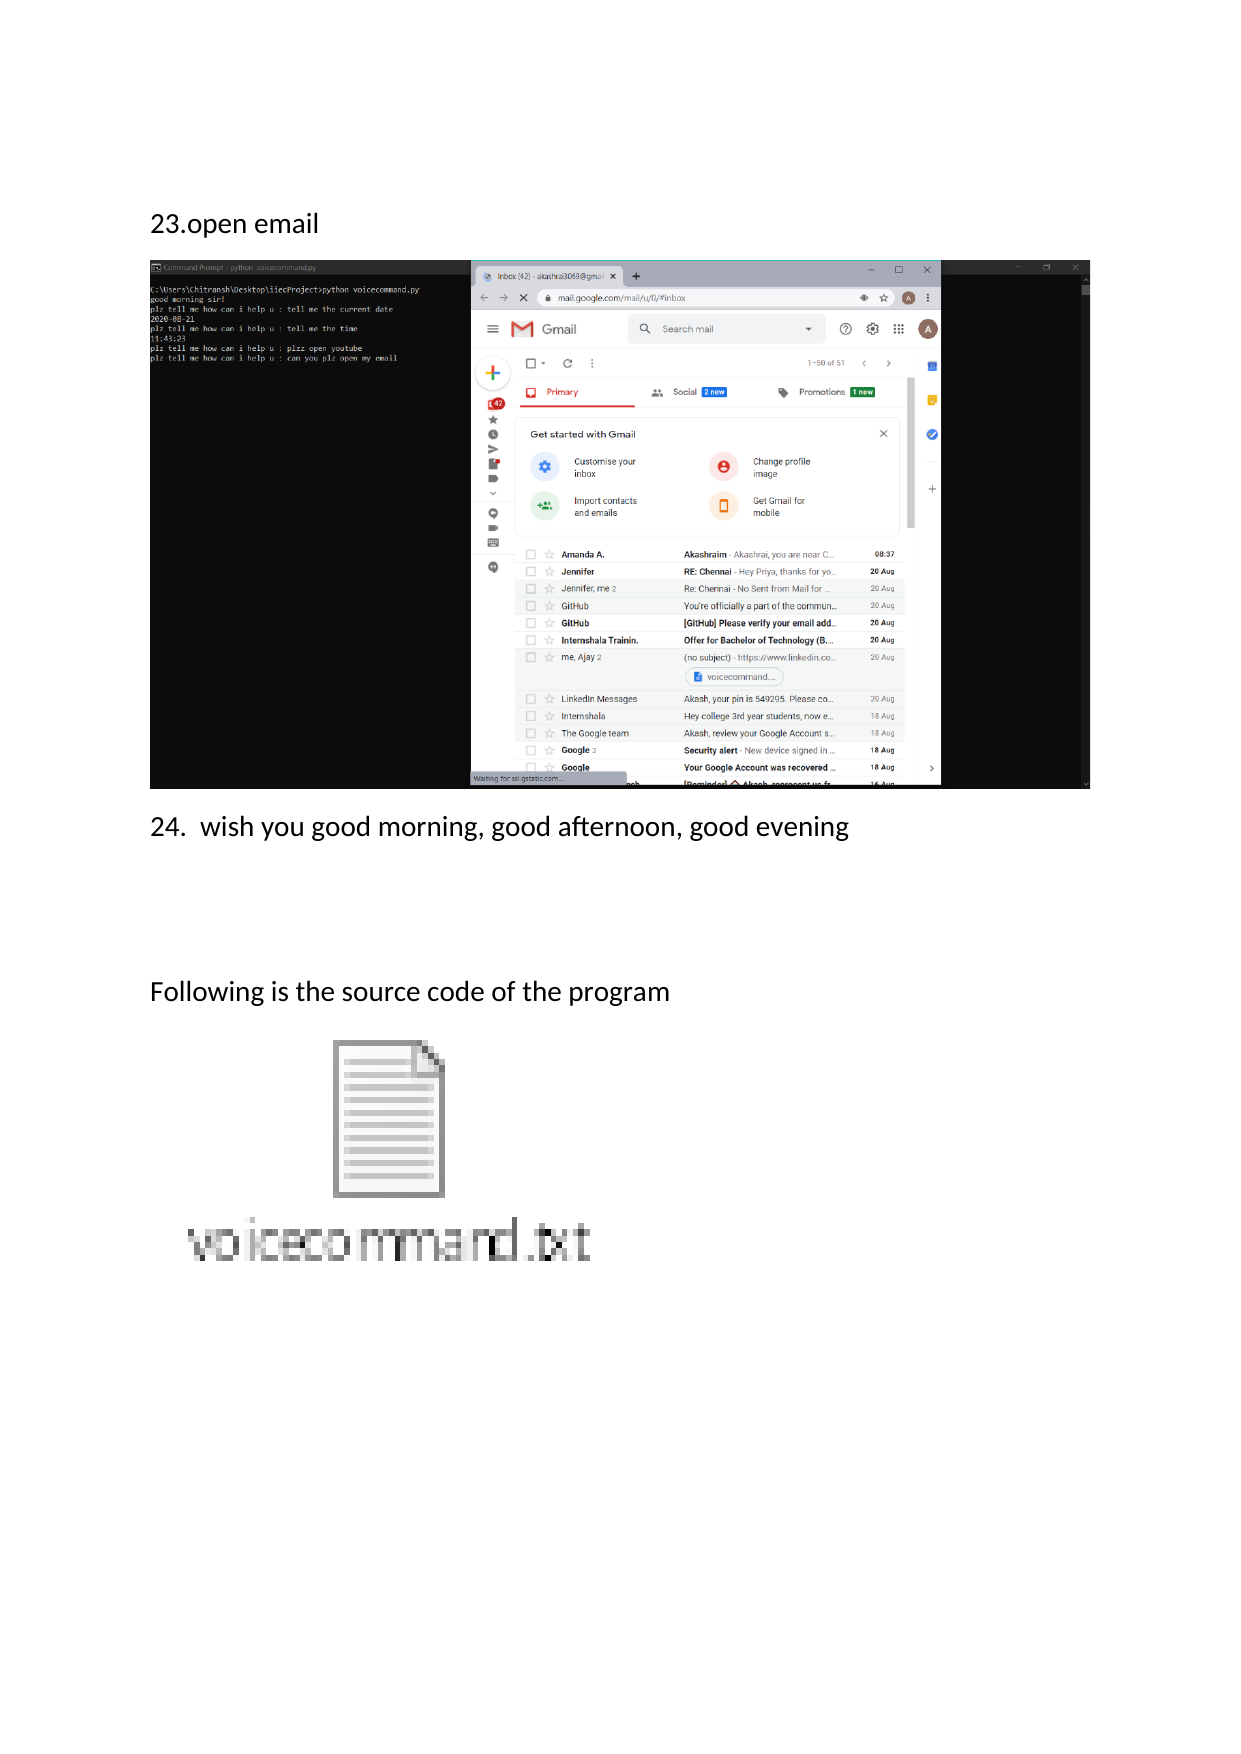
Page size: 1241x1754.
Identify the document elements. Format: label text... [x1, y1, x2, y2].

text 24. wish you good morning, good afternoon, good evening [150, 808, 1090, 843]
picture [150, 260, 1091, 789]
text 23.open email [150, 205, 1090, 241]
text Following is the source code of the program [150, 973, 1090, 1009]
